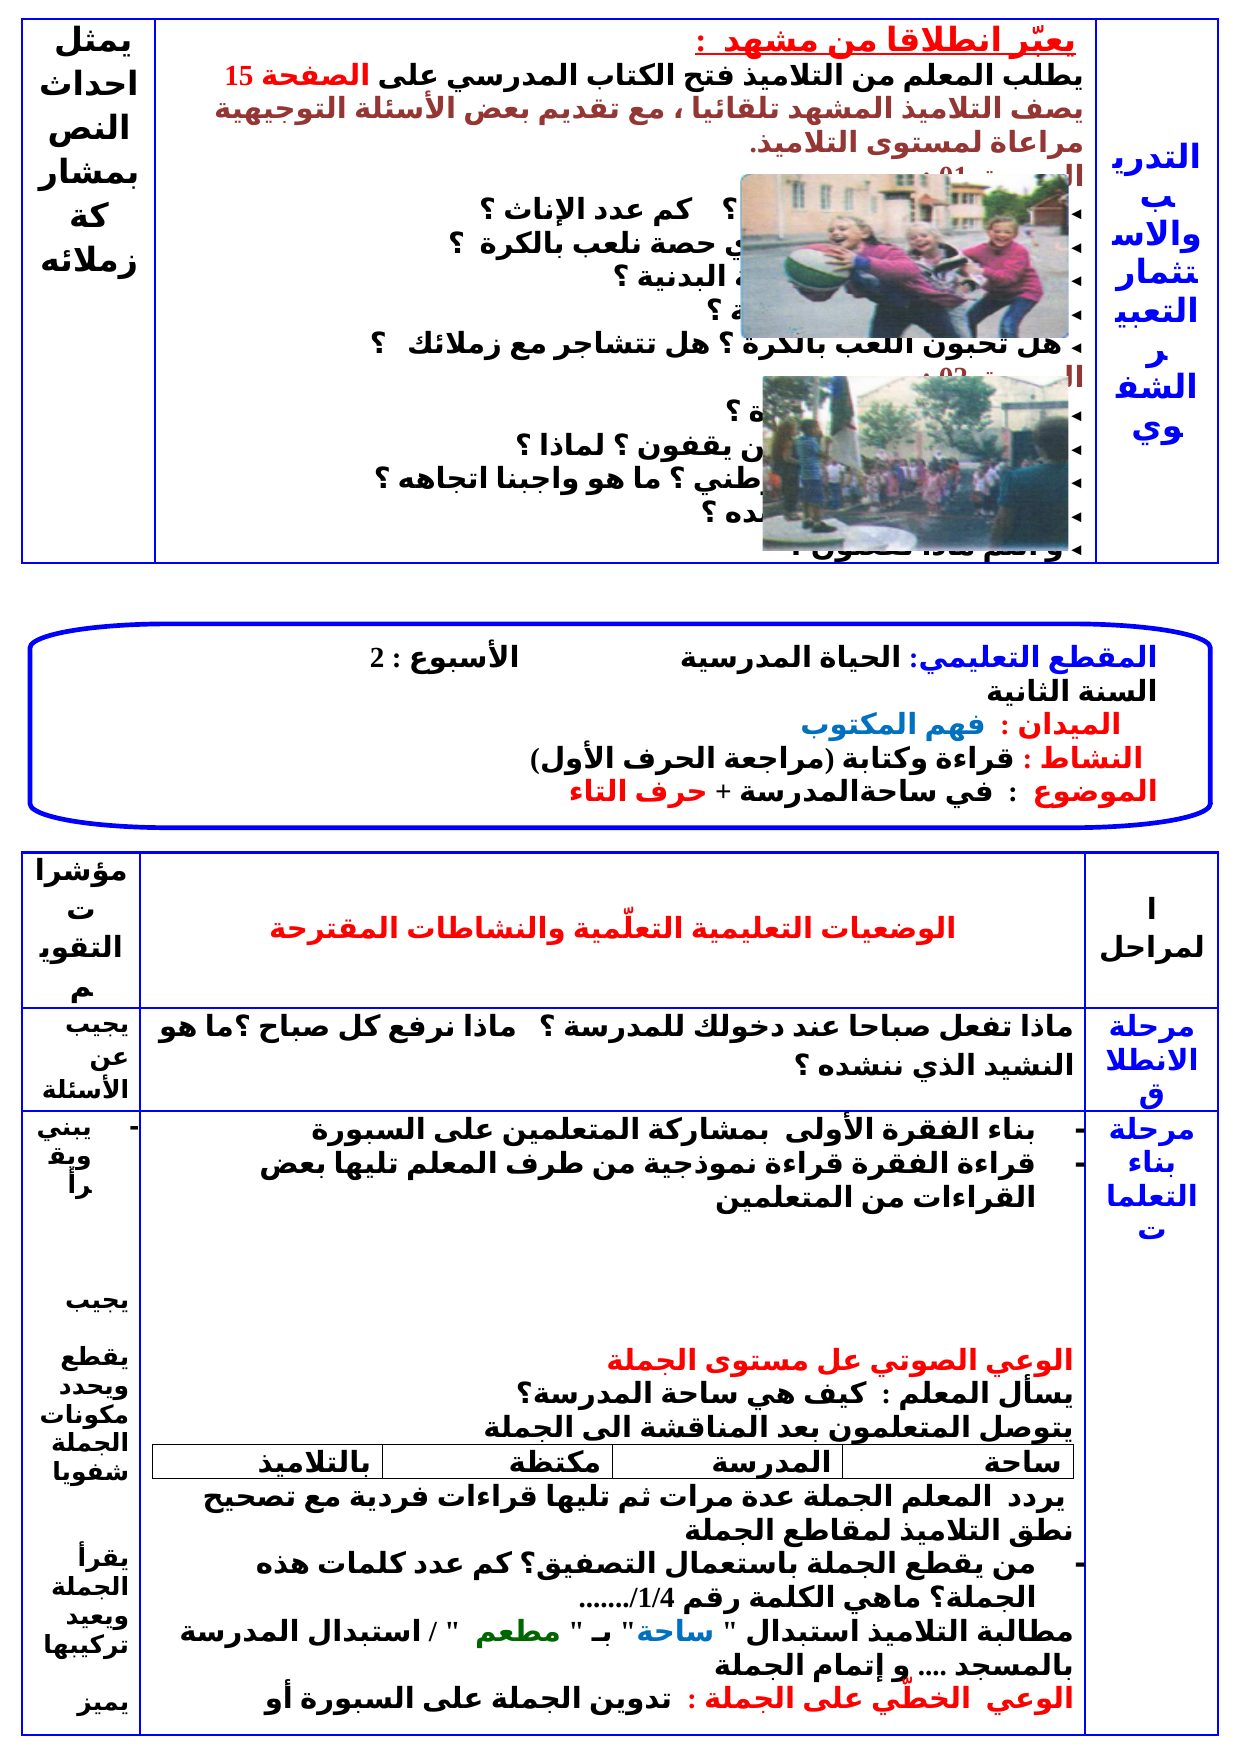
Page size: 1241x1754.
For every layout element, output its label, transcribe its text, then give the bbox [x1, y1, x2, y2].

table_cell التدريب والاستثمار التعبير الشفوي [1097, 20, 1217, 562]
table_cell يعبّر انطلاقا من مشهد : يطلب المعلم من التلاميذ فتح الكتاب المدرسي على الصفحة 15 يصف التلاميذ المشهد تلقائيا ، مع تقديم بعض الأسئلة التوجيهية مراعاة لمستوى التلاميذ. الصورة 01 : ◄ ماذا تشاهد في الصورة ؟ كم عدد الإناث ؟ ◄ ماذا تحمل البنت؟ في أي حصة نلعب بالكرة ؟ ◄ أين نمارس حصة التربية البدنية ؟ ◄ كيف هي ساحة المدرسة ؟ ◄ هل تحبون اللعب بالكرة ؟ هل تتشاجر مع زملائك ؟ الصورة 02 : ◄ ماذا تشاهد في الصورة ؟ ◄ ماذا يفعل التلاميذ ؟ أين يقفون ؟ لماذا ؟ ◄ متى يتم رفع العلم الوطني ؟ ما هو واجبنا اتجاهه ؟ ◄ ما هو النشيد الذي ننشده ؟ ◄ و أنتم ماذا تفعلون ؟ [156, 20, 1095, 562]
table_cell مرحلة الانطلاق [1086, 1009, 1217, 1110]
table_cell يمثل احداث النص بمشاركة زملائه [23, 20, 154, 562]
table_header الوضعيات التعليمية التعلّمية والنشاطات المقترحة [141, 854, 1084, 1007]
table_cell ماذا تفعل صباحا عند دخولك للمدرسة ؟ ماذا نرفع كل صباح ؟ما هو النشيد الذي ننشده ؟ [141, 1009, 1084, 1110]
picture [740, 174, 1069, 338]
picture [762, 376, 1069, 551]
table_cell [141, 1112, 1084, 1734]
table_cell مرحلة بناء التعلمات [1086, 1112, 1217, 1734]
table_cell يجيب عن الأسئلة [23, 1009, 139, 1110]
table_header المراحل [1086, 854, 1217, 1007]
table_header مؤشرات التقويم [23, 854, 139, 1007]
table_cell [23, 1112, 139, 1734]
